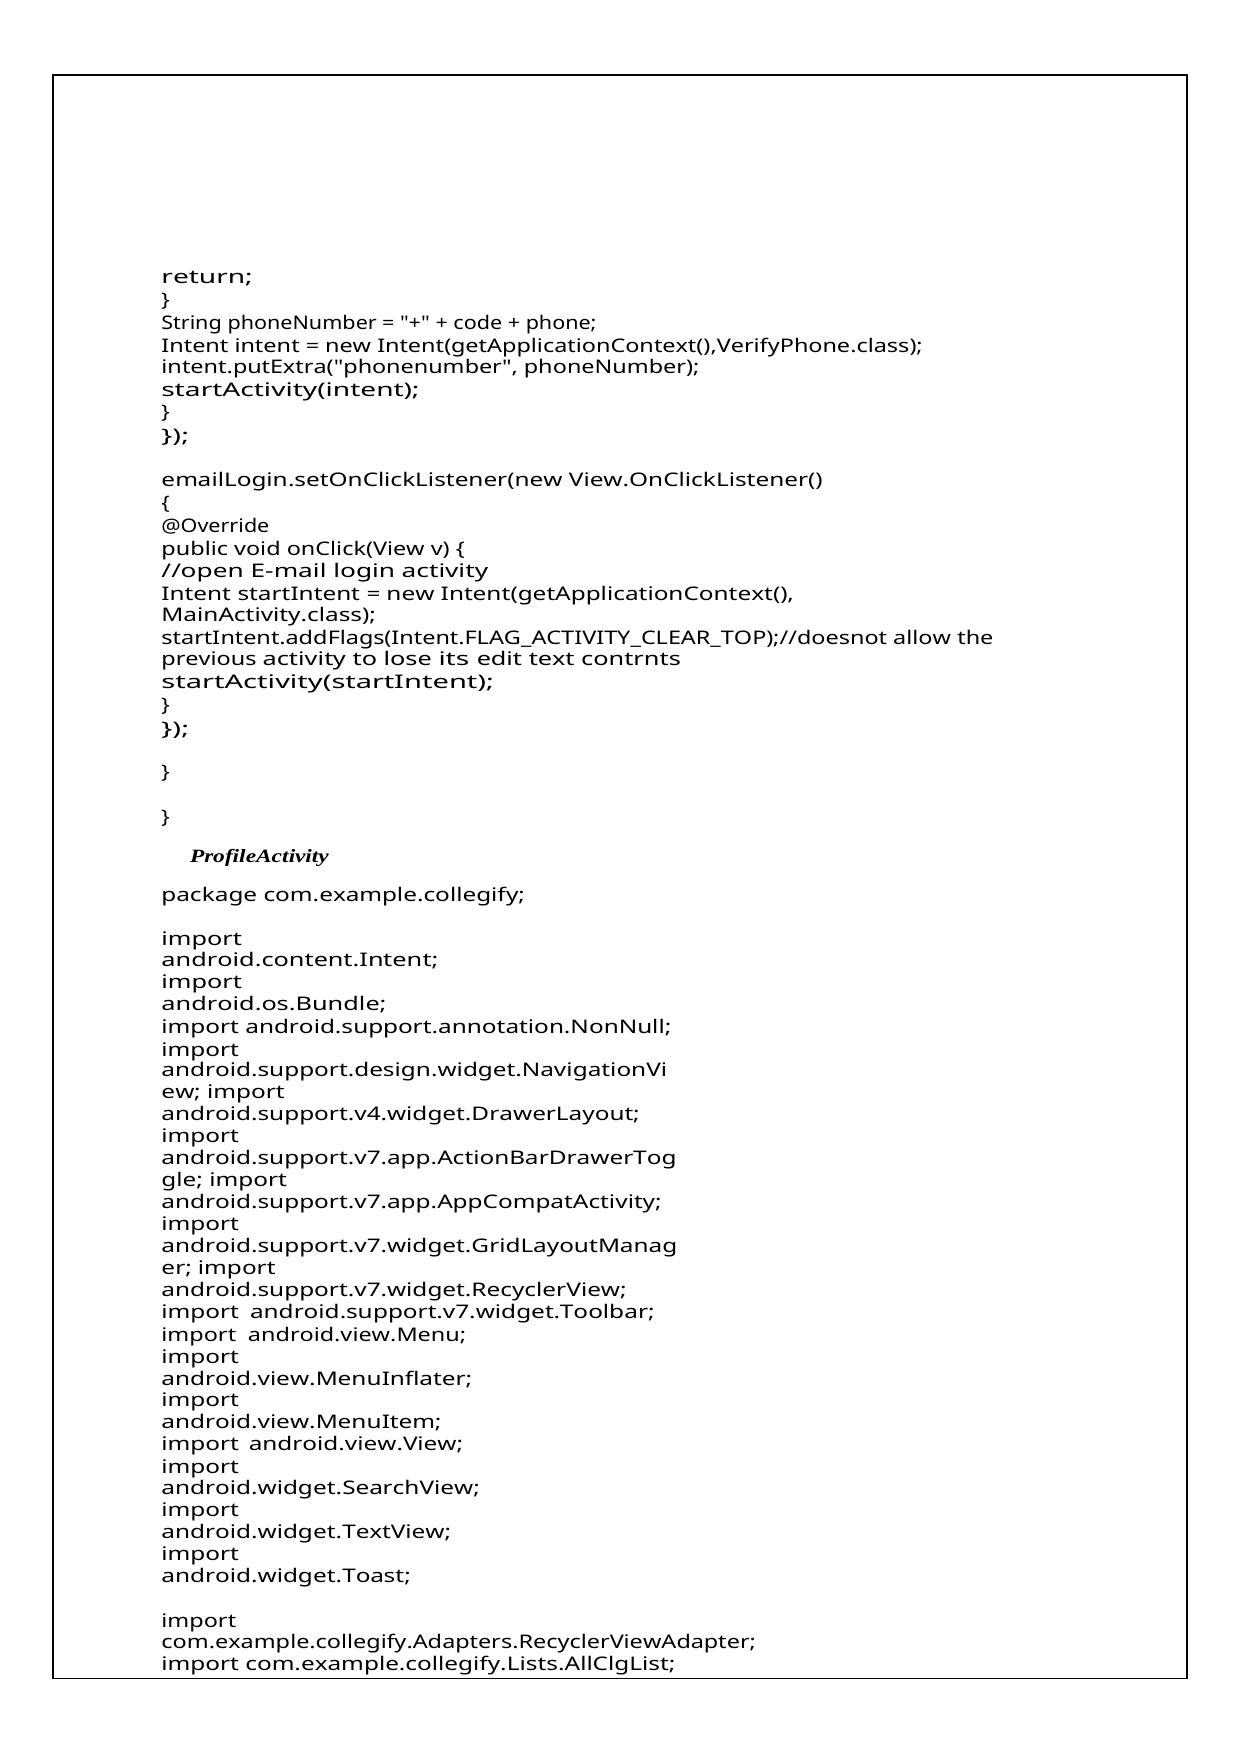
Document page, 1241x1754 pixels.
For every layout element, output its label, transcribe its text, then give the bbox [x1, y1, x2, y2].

text } [161, 803, 1198, 828]
text } [161, 288, 1198, 311]
text import android.view.Menu; [161, 1324, 1198, 1346]
text emailLogin.setOnClickListener(new View.OnClickListener() [161, 467, 1198, 491]
text import android.content.Intent; import android.os.Bundle; [161, 928, 460, 1016]
text }); [161, 716, 1198, 740]
text startActivity(intent); [161, 378, 1198, 400]
text import com.example.collegify.Adapters.RecyclerViewAdapter; import com.example.collegify.Lists.AllClgList; [161, 1610, 765, 1676]
text startActivity(startIntent); [161, 671, 1198, 693]
text import android.support.design.widget.NavigationView; import android.support.v4.widget.DrawerLayout; import android.support.v7.app.ActionBarDrawerToggle; import android.support.v7.app.AppCompatActivity; import android.support.v7.widget.GridLayoutManager; import android.support.v7.widget.RecyclerView; import android.support.v7.widget.Toolbar; [161, 1038, 679, 1324]
text return; [161, 264, 1198, 288]
subtitle ProfileActivity [190, 845, 1198, 866]
text import android.view.MenuInflater; import android.view.MenuItem; import android.view.View; [161, 1346, 511, 1456]
text }); [161, 423, 1198, 448]
text { [161, 491, 1198, 514]
text @Override [161, 514, 1198, 537]
text package com.example.collegify; [161, 881, 1198, 907]
text //open E-mail login activity [161, 559, 1198, 582]
text import android.support.annotation.NonNull; [161, 1016, 1198, 1038]
text String phoneNumber = "+" + code + phone; [161, 311, 1198, 334]
text import android.widget.SearchView; import android.widget.TextView; import android.widget.Toast; [161, 1456, 492, 1588]
text } [161, 693, 1198, 716]
text public void onClick(View v) { [161, 537, 1198, 559]
text Intent intent = new Intent(getApplicationContext(),VerifyPhone.class); intent.putExtra("phonenumber", phoneNumber); [161, 334, 1065, 378]
text } [161, 759, 1198, 784]
text startIntent.addFlags(Intent.FLAG_ACTIVITY_CLEAR_TOP);//doesnot allow the previous activity to lose its edit text contrnts [161, 627, 1015, 671]
text } [161, 400, 1198, 423]
text Intent startIntent = new Intent(getApplicationContext(), MainActivity.class); [161, 583, 848, 627]
